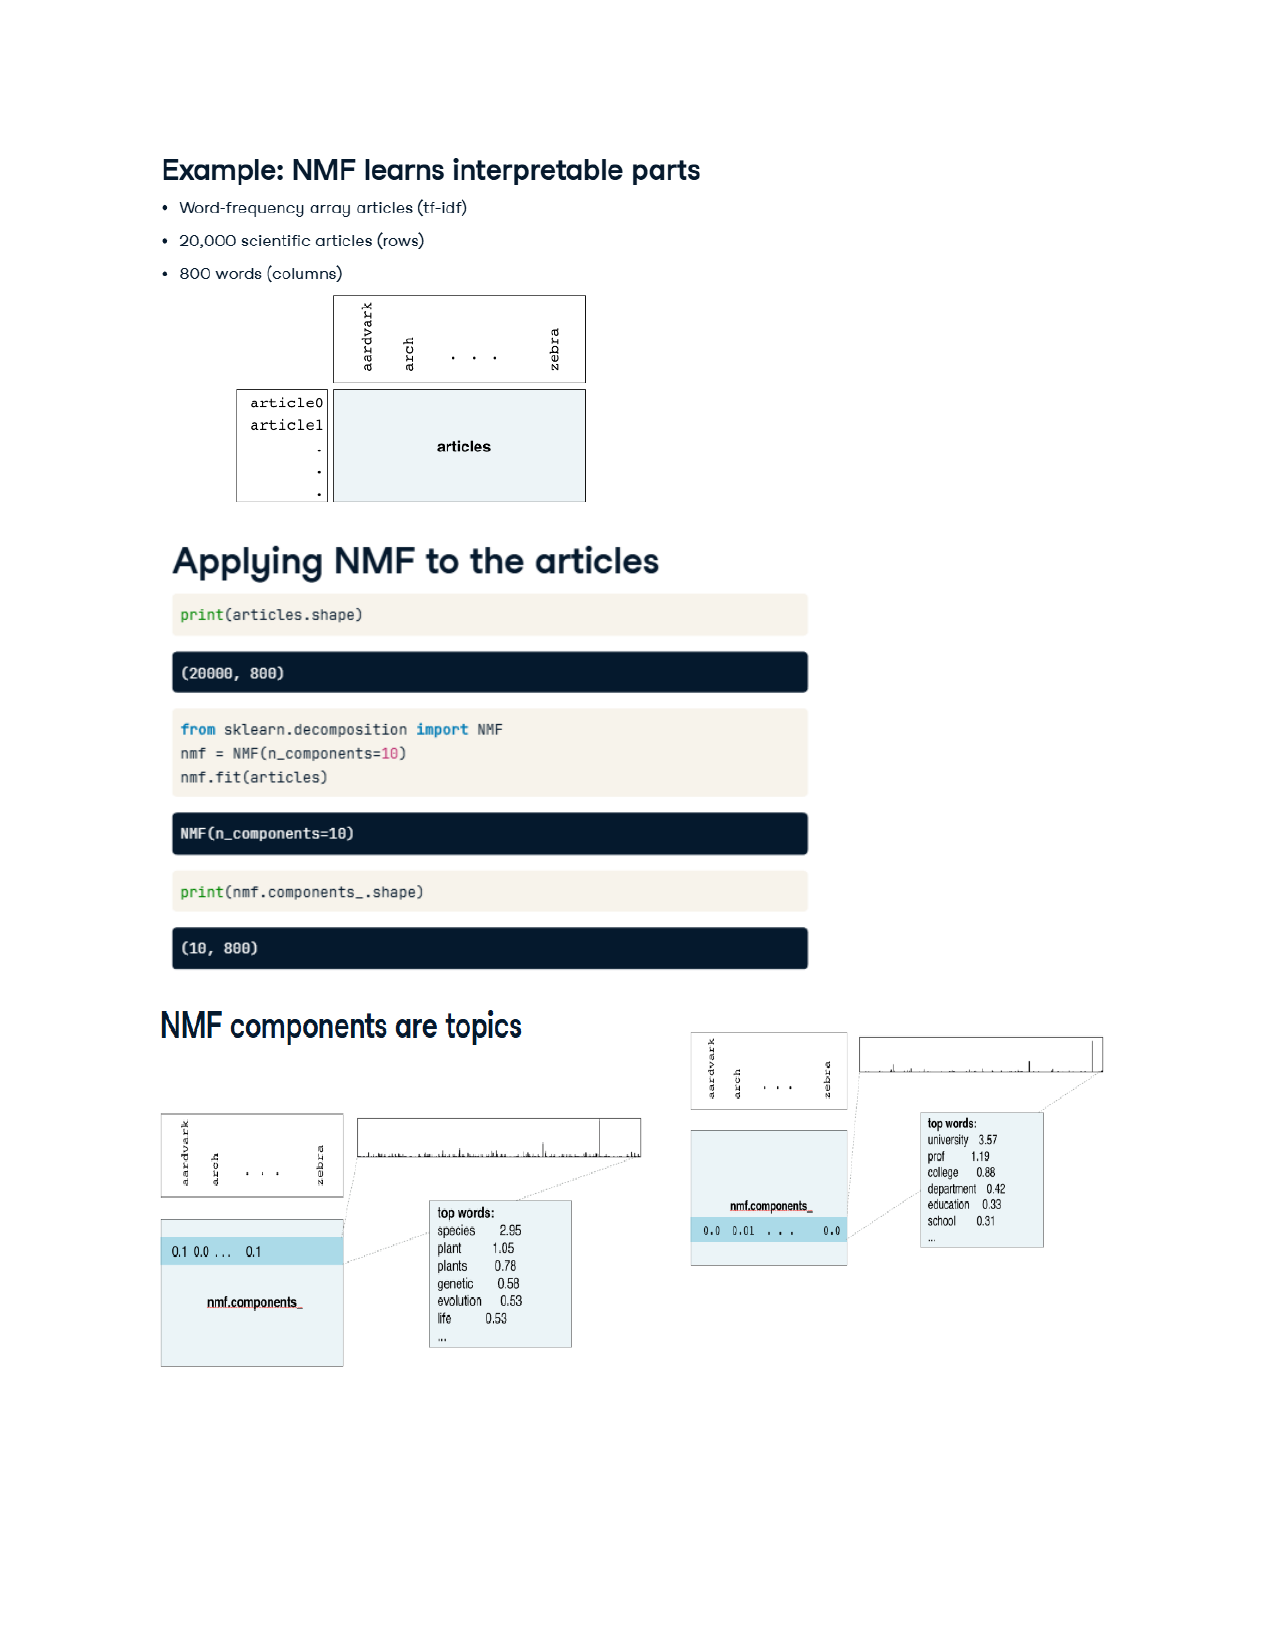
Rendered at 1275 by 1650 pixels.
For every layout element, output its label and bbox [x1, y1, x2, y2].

picture [677, 995, 1117, 1285]
picture [150, 534, 1125, 975]
picture [150, 150, 908, 514]
picture [150, 995, 659, 1380]
